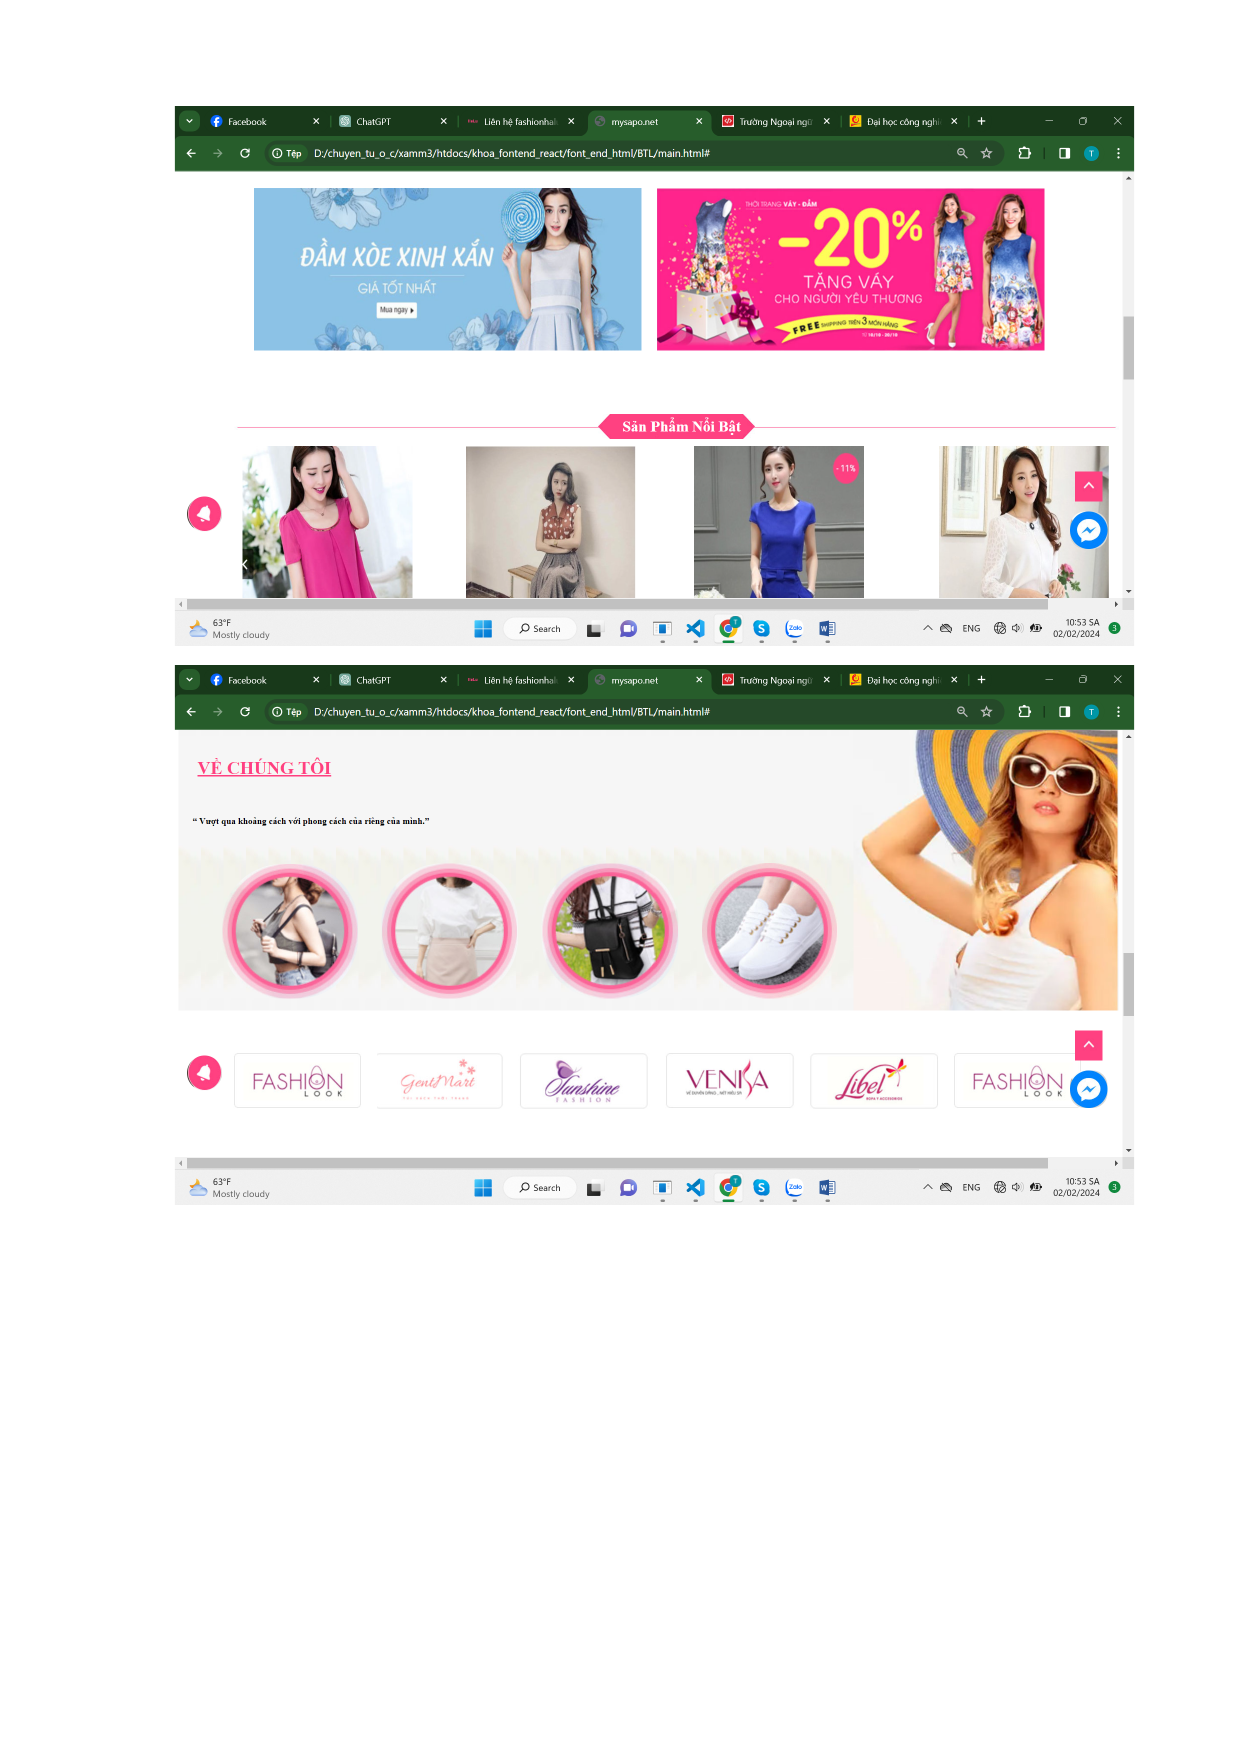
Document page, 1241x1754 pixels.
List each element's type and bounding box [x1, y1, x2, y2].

picture [174, 665, 1135, 1205]
picture [174, 106, 1135, 646]
